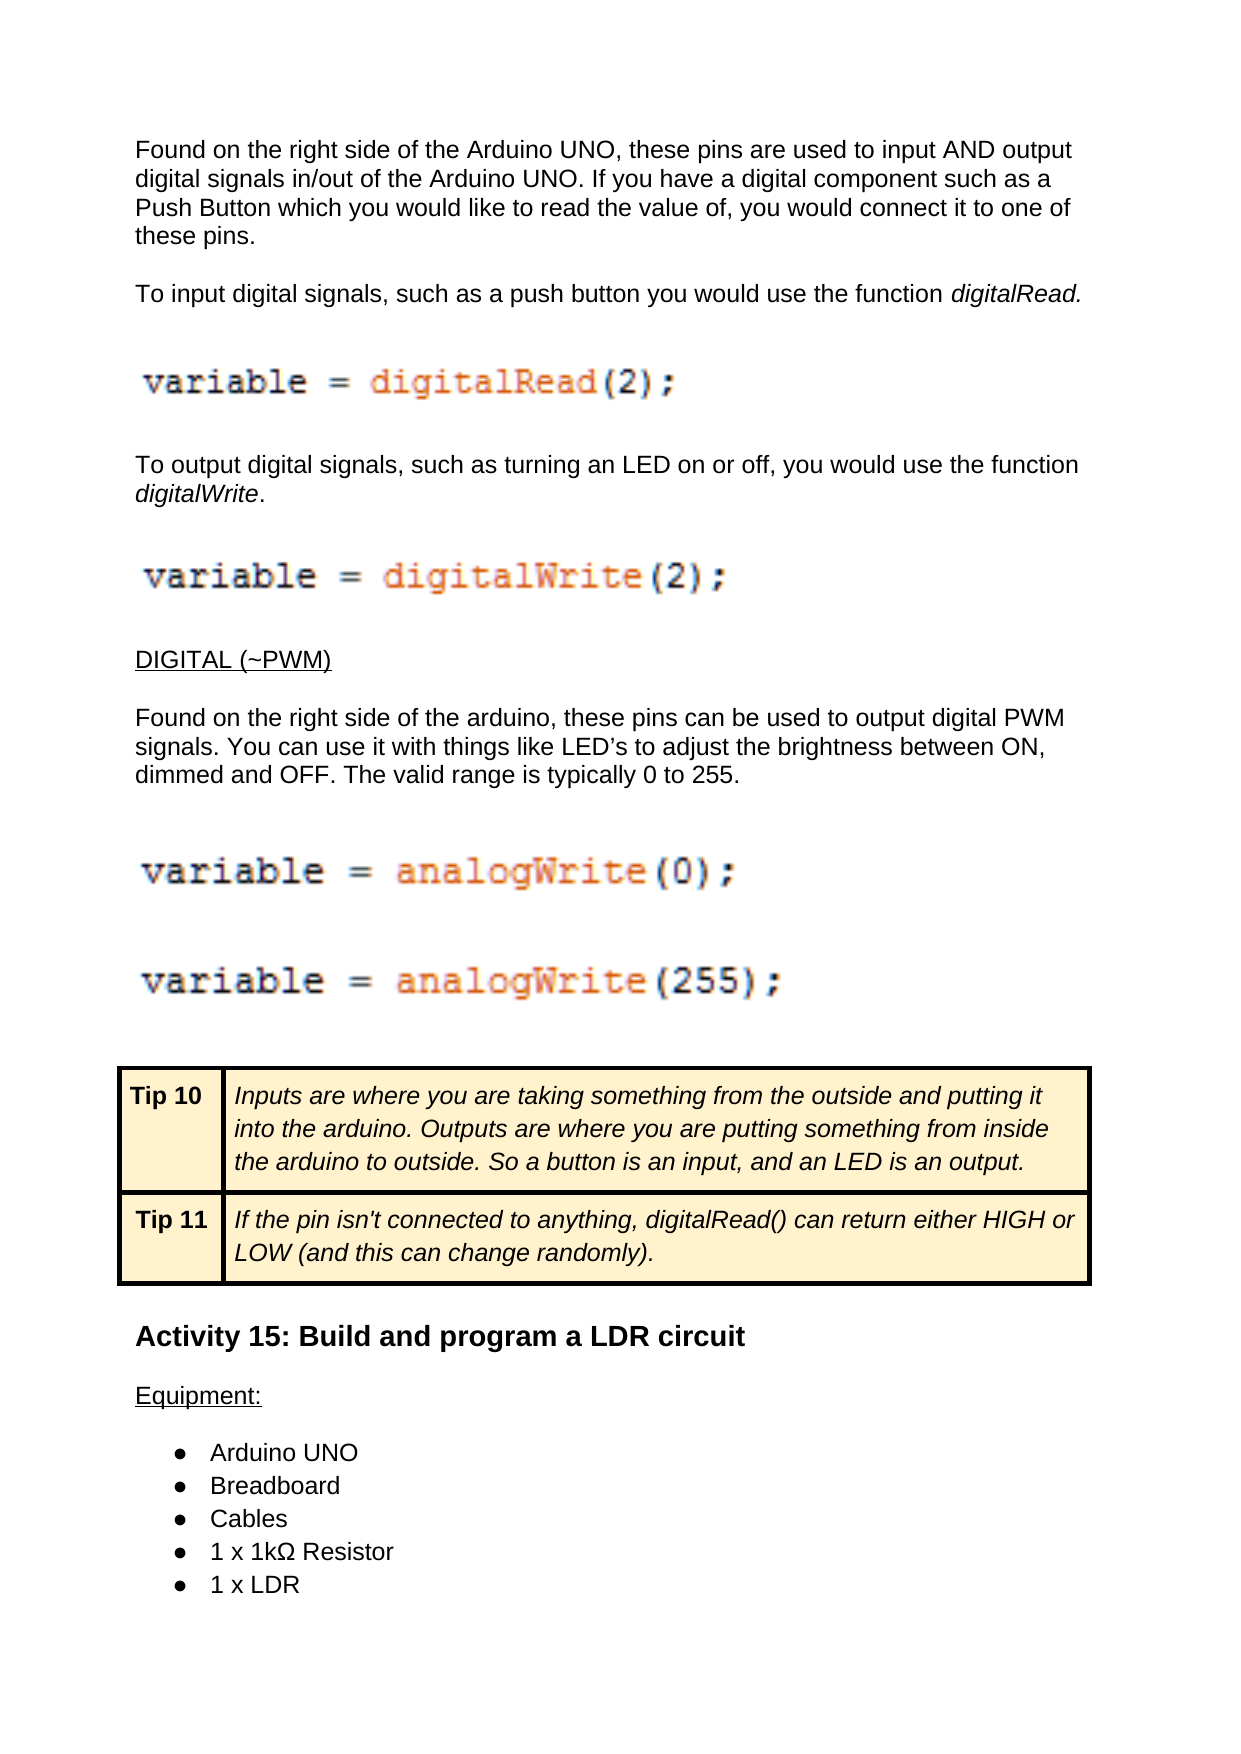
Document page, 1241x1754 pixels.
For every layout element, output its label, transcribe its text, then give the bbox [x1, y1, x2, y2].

picture [134, 336, 709, 422]
list Cables [172, 1504, 1105, 1533]
list Arduino UNO [172, 1438, 1105, 1467]
list 1 x LDR [172, 1570, 1105, 1599]
table_cell Tip 11 [122, 1195, 221, 1281]
text DIGITAL (~PWM) [135, 645, 1105, 674]
picture [134, 536, 740, 617]
table_header Inputs are where you are taking something from the outside and putting it into the arduino. Outputs are where you are putting something from inside the arduino to outside. So a button is an input, and an LED is an output. [226, 1070, 1087, 1190]
table_cell If the pin isn't connected to anything, digitalRead() can return either HIGH or LOW (and this can change randomly). [226, 1195, 1087, 1281]
picture [134, 817, 788, 1037]
list Breadboard [172, 1471, 1105, 1500]
list 1 x 1kΩ Resistor [172, 1537, 1105, 1566]
text Activity 15: Build and program a LDR circuit [135, 1318, 1105, 1352]
table_header Tip 10 [122, 1070, 221, 1190]
text To output digital signals, such as turning an LED on or off, you would use the function digitalWrite. [135, 450, 1105, 507]
text Found on the right side of the Arduino UNO, these pins are used to input AND output digital signals in/out of the Arduino UNO. If you have a digital component such as a Push Button which you would like to read the value of, you would connect it to one of these pins. [135, 135, 1105, 250]
text Equipment: [135, 1381, 1105, 1409]
text Found on the right side of the arduino, these pins can be used to output digital PWM signals. You can use it with things like LED’s to adjust the brightness between ON, dimmed and OFF. The valid range is typically 0 to 255. [135, 703, 1105, 789]
text To input digital signals, such as a push button you would use the function digitalRead. [135, 279, 1105, 307]
